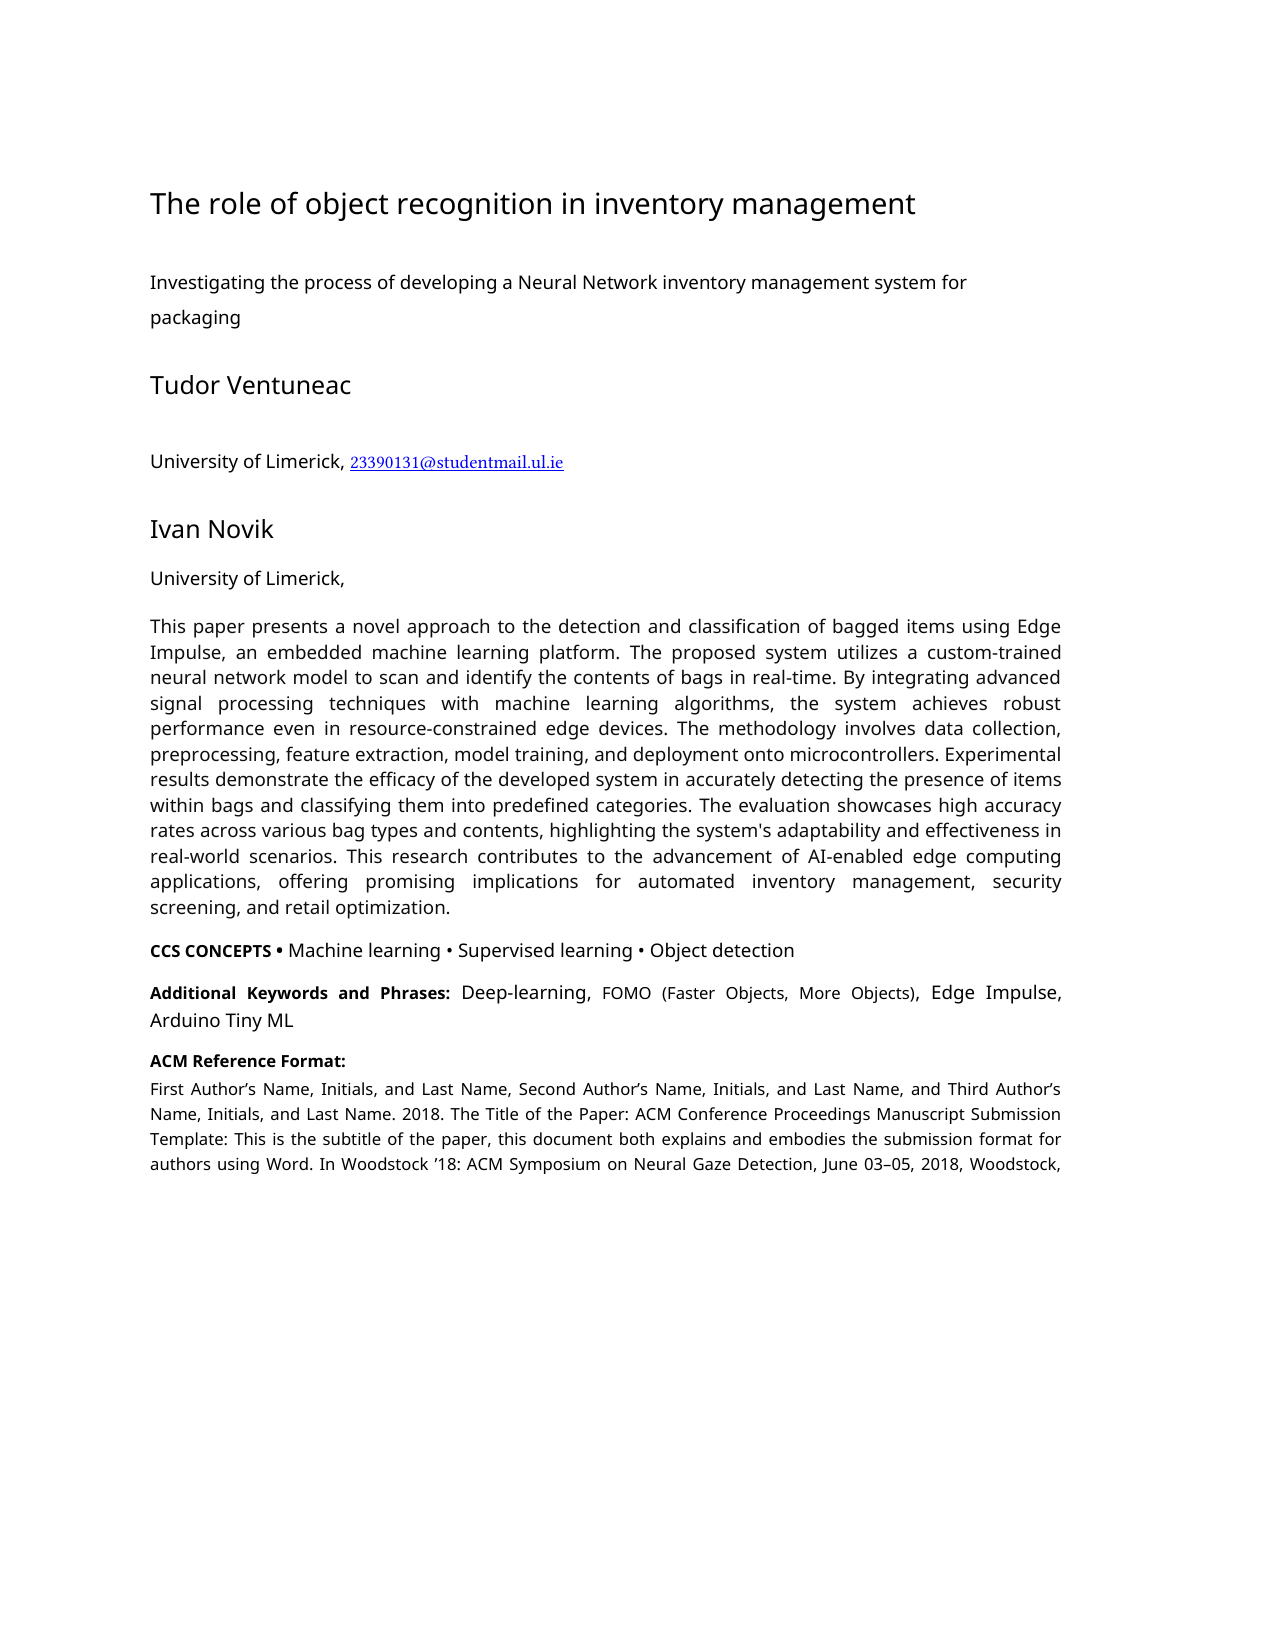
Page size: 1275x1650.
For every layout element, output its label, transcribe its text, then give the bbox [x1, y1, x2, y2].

text Ivan Novik [150, 512, 1062, 546]
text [150, 1075, 1062, 1175]
text University of Limerick, [150, 565, 1062, 591]
text Additional Keywords and Phrases: Deep-learning, FOMO (Faster Objects, More Objects), Edge Impulse, Arduino Tiny ML [150, 977, 1062, 1033]
text CCS CONCEPTS • Machine learning • Supervised learning • Object detection [150, 934, 1062, 962]
subtitle Tudor Ventuneac [150, 367, 1062, 402]
text This paper presents a novel approach to the detection and classification of bagged items using Edge Impulse, an embedded machine learning platform. The proposed system utilizes a custom-trained neural network model to scan and identify the contents of bags in real-time. By integrating advanced signal processing techniques with machine learning algorithms, the system achieves robust performance even in resource-constrained edge devices. The methodology involves data collection, preprocessing, feature extraction, model training, and deployment onto microcontrollers. Experimental results demonstrate the efficacy of the developed system in accurately detecting the presence of items within bags and classifying them into predefined categories. The evaluation showcases high accuracy rates across various bag types and contents, highlighting the system's adaptability and effectiveness in real-world scenarios. This research contributes to the advancement of AI-enabled edge computing applications, offering promising implications for automated inventory management, security screening, and retail optimization. [150, 613, 1062, 920]
text ACM Reference Format: [150, 1050, 1062, 1073]
subtitle University of Limerick, 23390131@studentmail.ul.ie [150, 439, 1062, 474]
subtitle The role of object recognition in inventory management [150, 183, 1062, 223]
subtitle Investigating the process of developing a Neural Network inventory management system for packaging [150, 261, 1062, 330]
